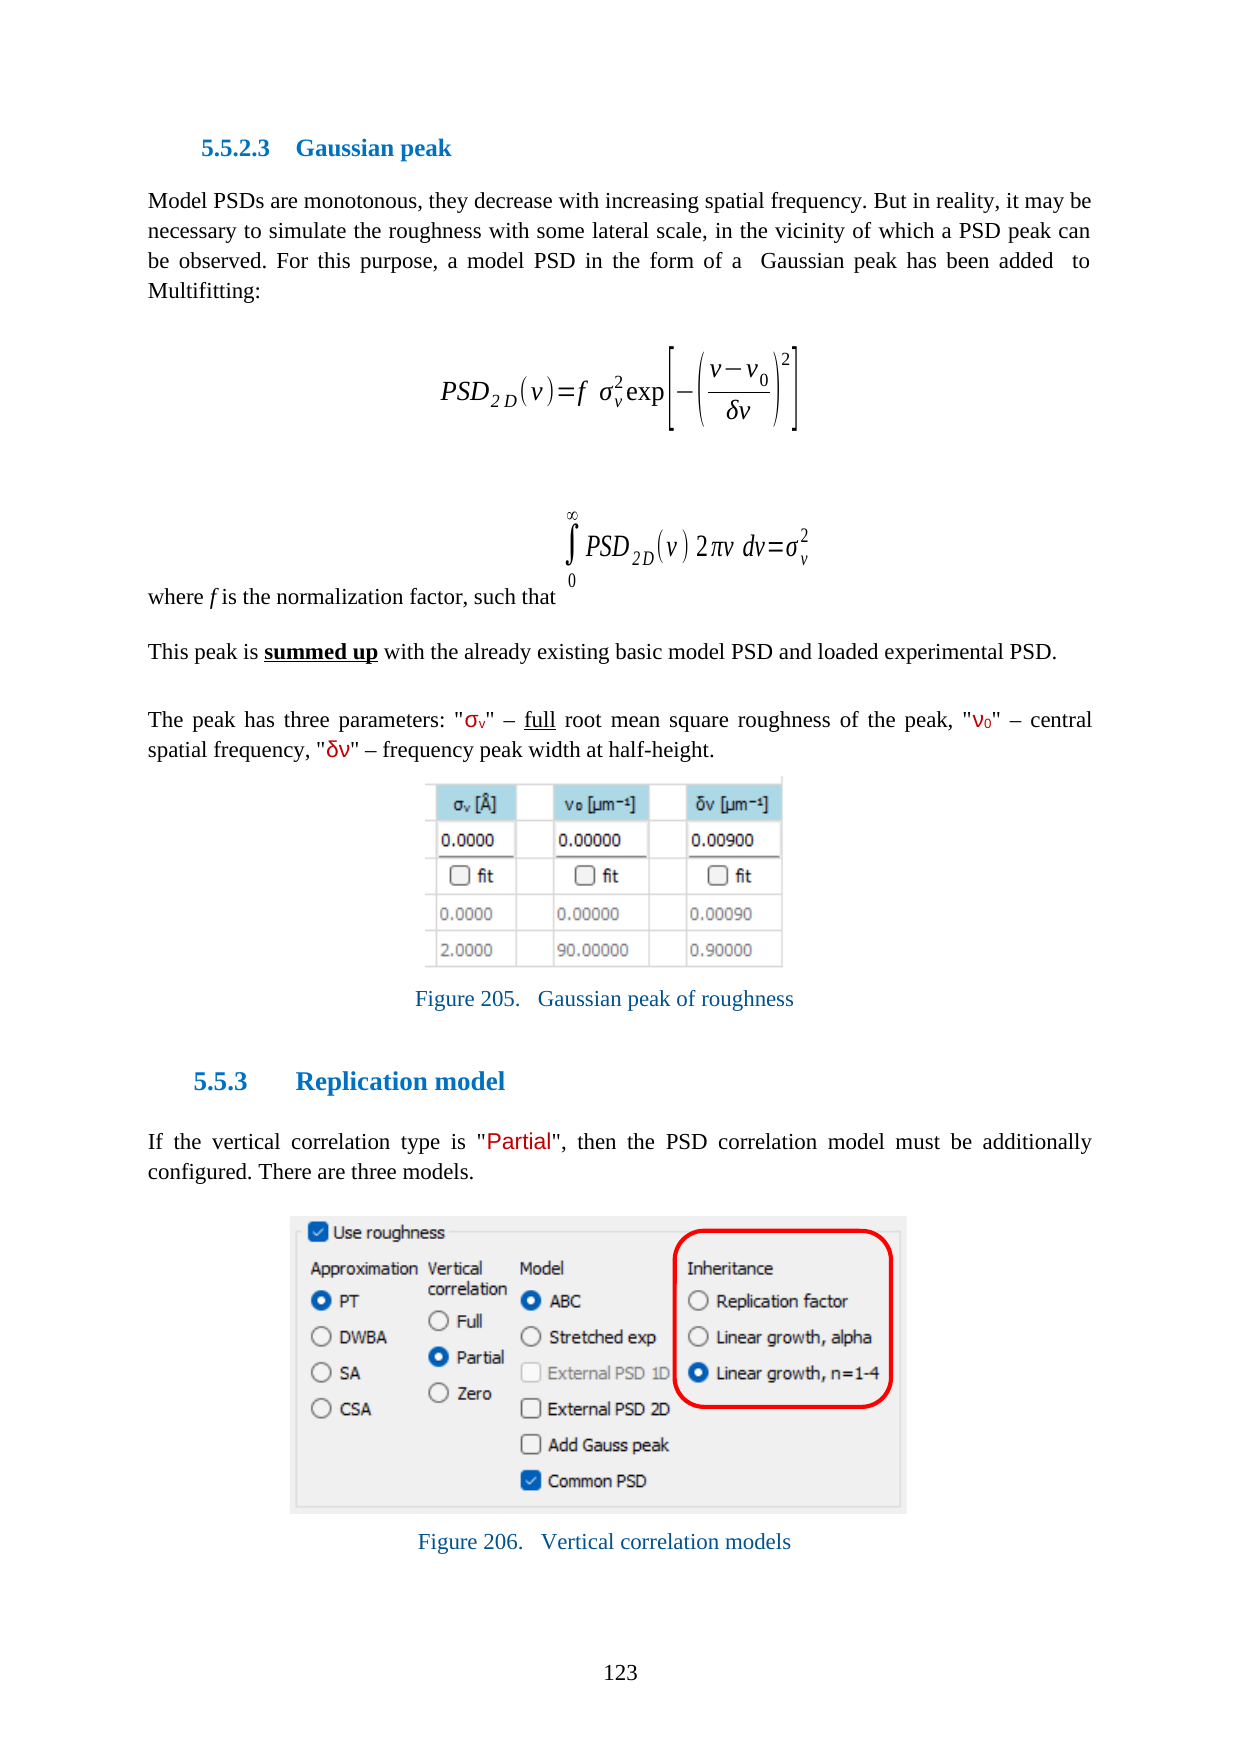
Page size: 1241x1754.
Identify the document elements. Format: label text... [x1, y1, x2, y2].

picture [425, 776, 794, 977]
text Model PSDs are monotonous, they decrease with increasing spatial frequency. But in reality, it may be necessary to simulate the roughness with some lateral scale, in the vicinity of which a PSD peak can be observed. For this purpose, a model PSD in the form of a Gaussian peak has been added to Multifitting: [148, 187, 1093, 304]
text If the vertical correlation type is "Partial", then the PSD correlation model must be additionally configured. There are three models. [148, 1128, 1093, 1184]
text The peak has three parameters: "σv" – full root mean square roughness of the peak, "ν0" – central spatial frequency, "δν" – frequency peak width at half-height. [148, 706, 1093, 762]
picture [289, 1216, 907, 1514]
text where f is the normalization factor, such that [148, 511, 1093, 609]
subtitle Replication model [193, 1065, 1093, 1096]
subtitle Gaussian peak [201, 133, 1093, 162]
text This peak is summed up with the already existing basic model PSD and loaded experimental PSD. [148, 638, 1093, 664]
